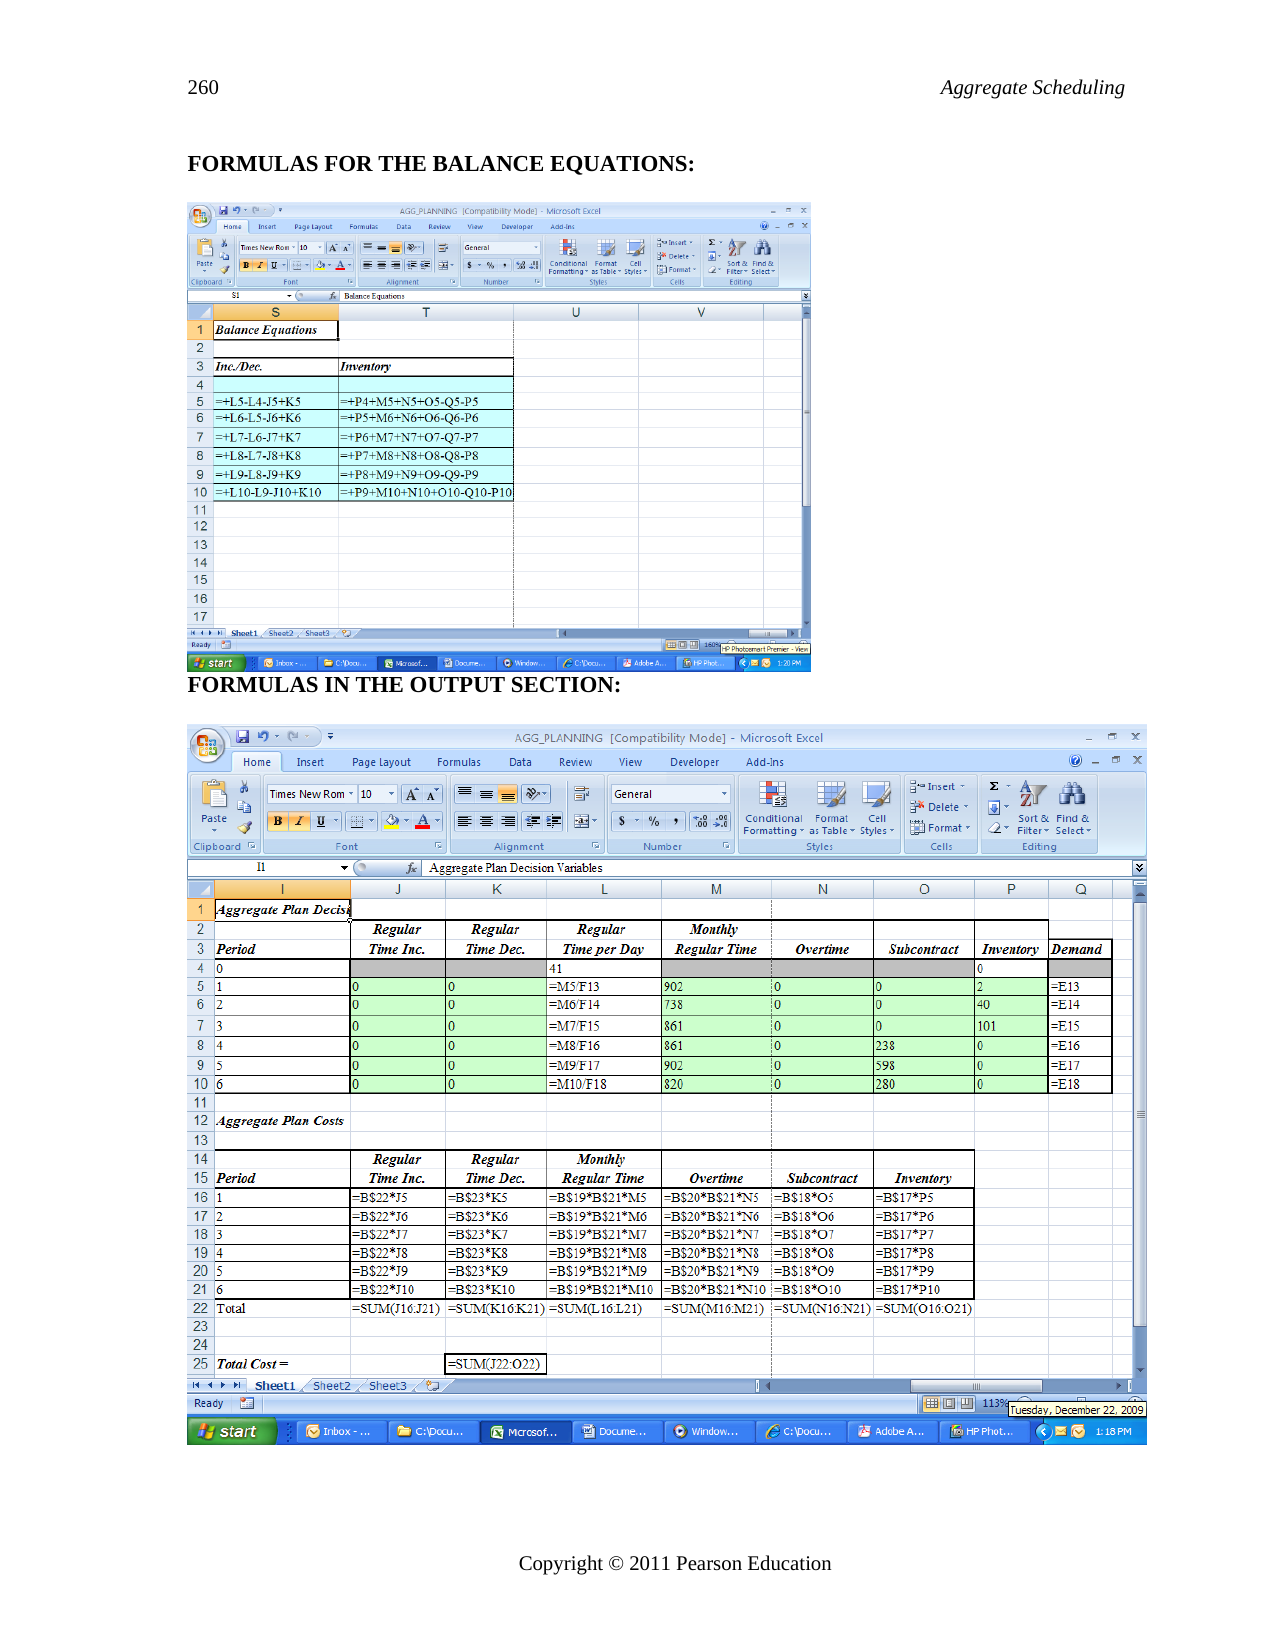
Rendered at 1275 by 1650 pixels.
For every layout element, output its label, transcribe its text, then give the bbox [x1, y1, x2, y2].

text FORMULAS IN THE OUTPUT SECTION: [187, 672, 1162, 698]
picture [187, 202, 811, 672]
picture [187, 724, 1147, 1445]
text FORMULAS FOR THE BALANCE EQUATIONS: [187, 150, 1162, 176]
